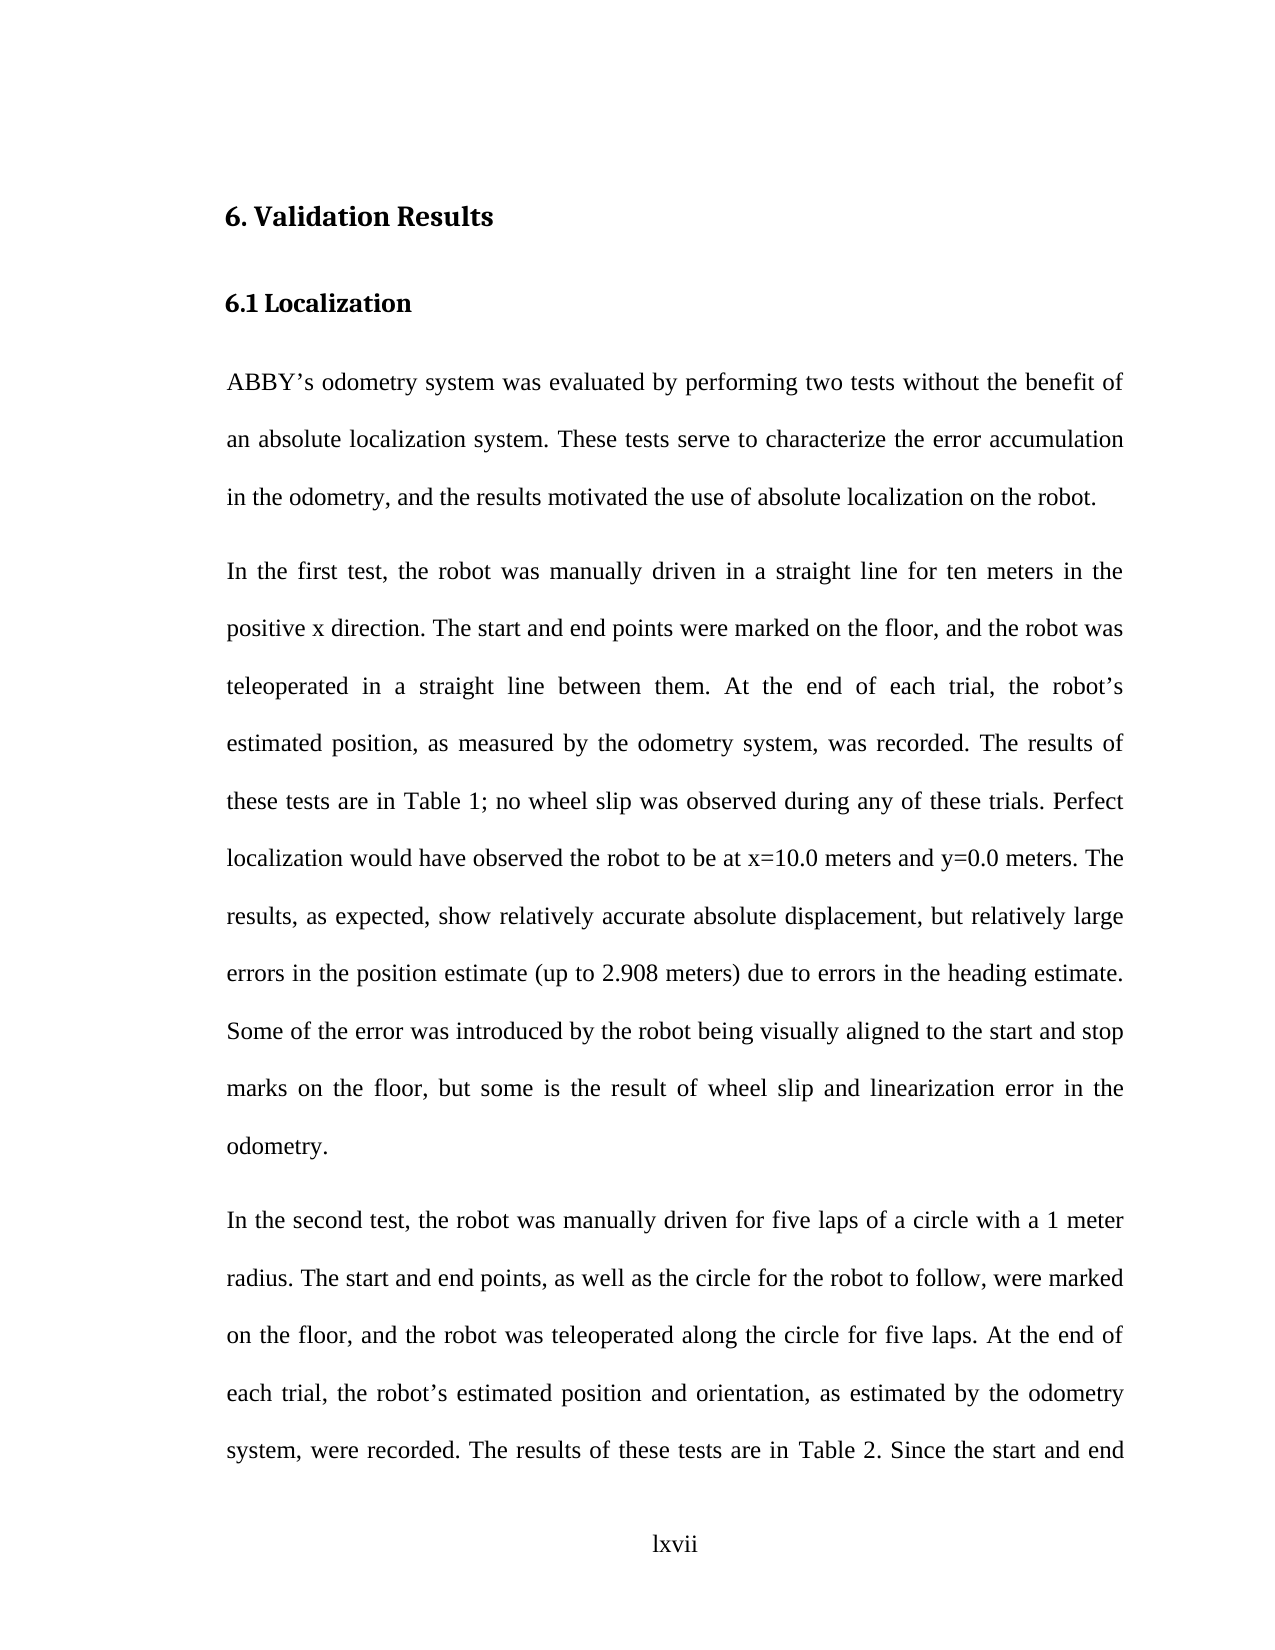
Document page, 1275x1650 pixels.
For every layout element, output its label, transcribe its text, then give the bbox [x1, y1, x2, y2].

text ABBY’s odometry system was evaluated by performing two tests without the benefit of an absolute localization system. These tests serve to characterize the error accumulation in the odometry, and the results motivated the use of absolute localization on the robot. [226, 367, 1125, 511]
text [226, 1205, 1125, 1464]
subtitle Localization [225, 288, 1125, 319]
subtitle Validation Results [225, 200, 1125, 233]
text In the first test, the robot was manually driven in a straight line for ten meters in the positive x direction. The start and end points were marked on the floor, and the robot was teleoperated in a straight line between them. At the end of each trial, the robot’s estimated position, as measured by the odometry system, was recorded. The results of these tests are in Table 1; no wheel slip was observed during any of these trials. Perfect localization would have observed the robot to be at x=10.0 meters and y=0.0 meters. The results, as expected, show relatively accurate absolute displacement, but relatively large errors in the position estimate (up to 2.908 meters) due to errors in the heading estimate. Some of the error was introduced by the robot being visually aligned to the start and stop marks on the floor, but some is the result of wheel slip and linearization error in the odometry. [226, 556, 1125, 1160]
